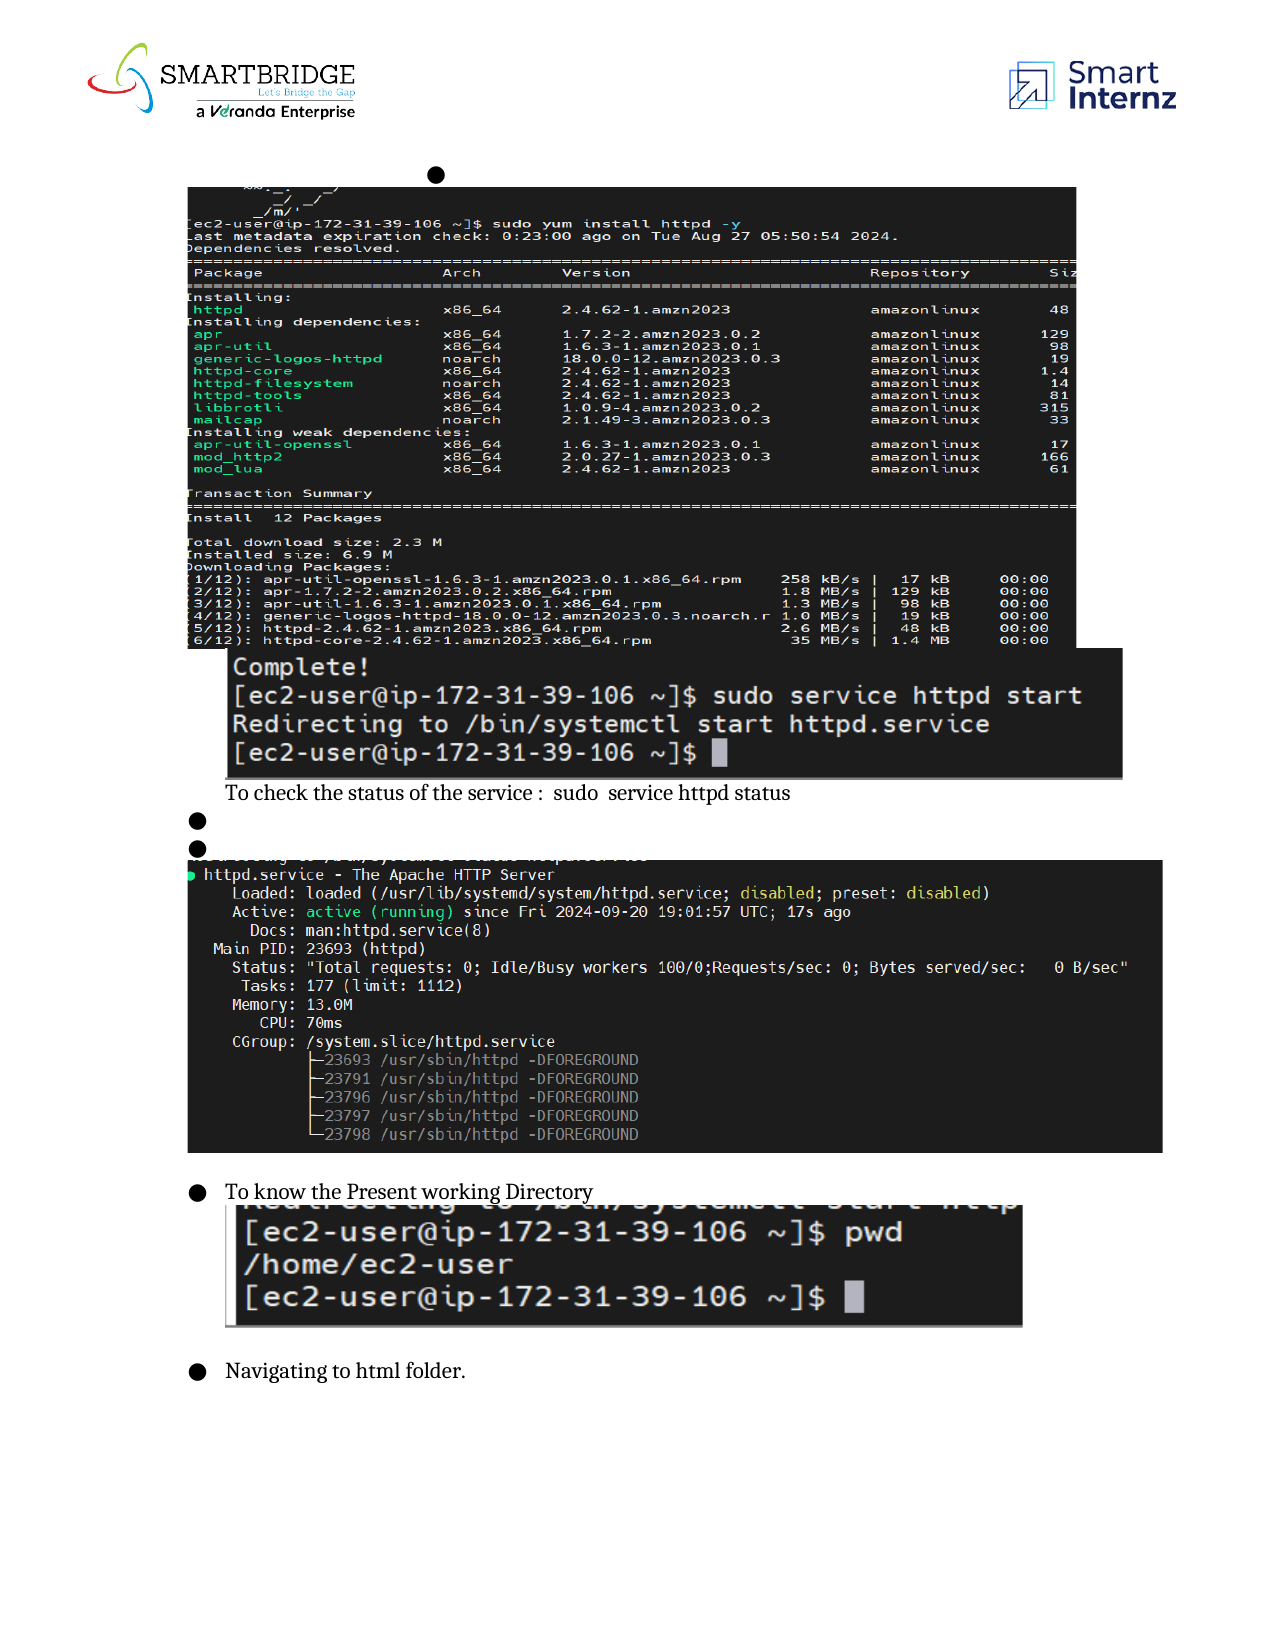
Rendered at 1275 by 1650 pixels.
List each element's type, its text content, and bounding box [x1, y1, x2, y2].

picture [225, 1205, 1023, 1332]
list Navigating to html folder. [187, 1358, 1125, 1384]
picture [187, 187, 1123, 780]
picture [73, 20, 370, 142]
picture [1004, 61, 1181, 109]
picture [187, 860, 1163, 1153]
